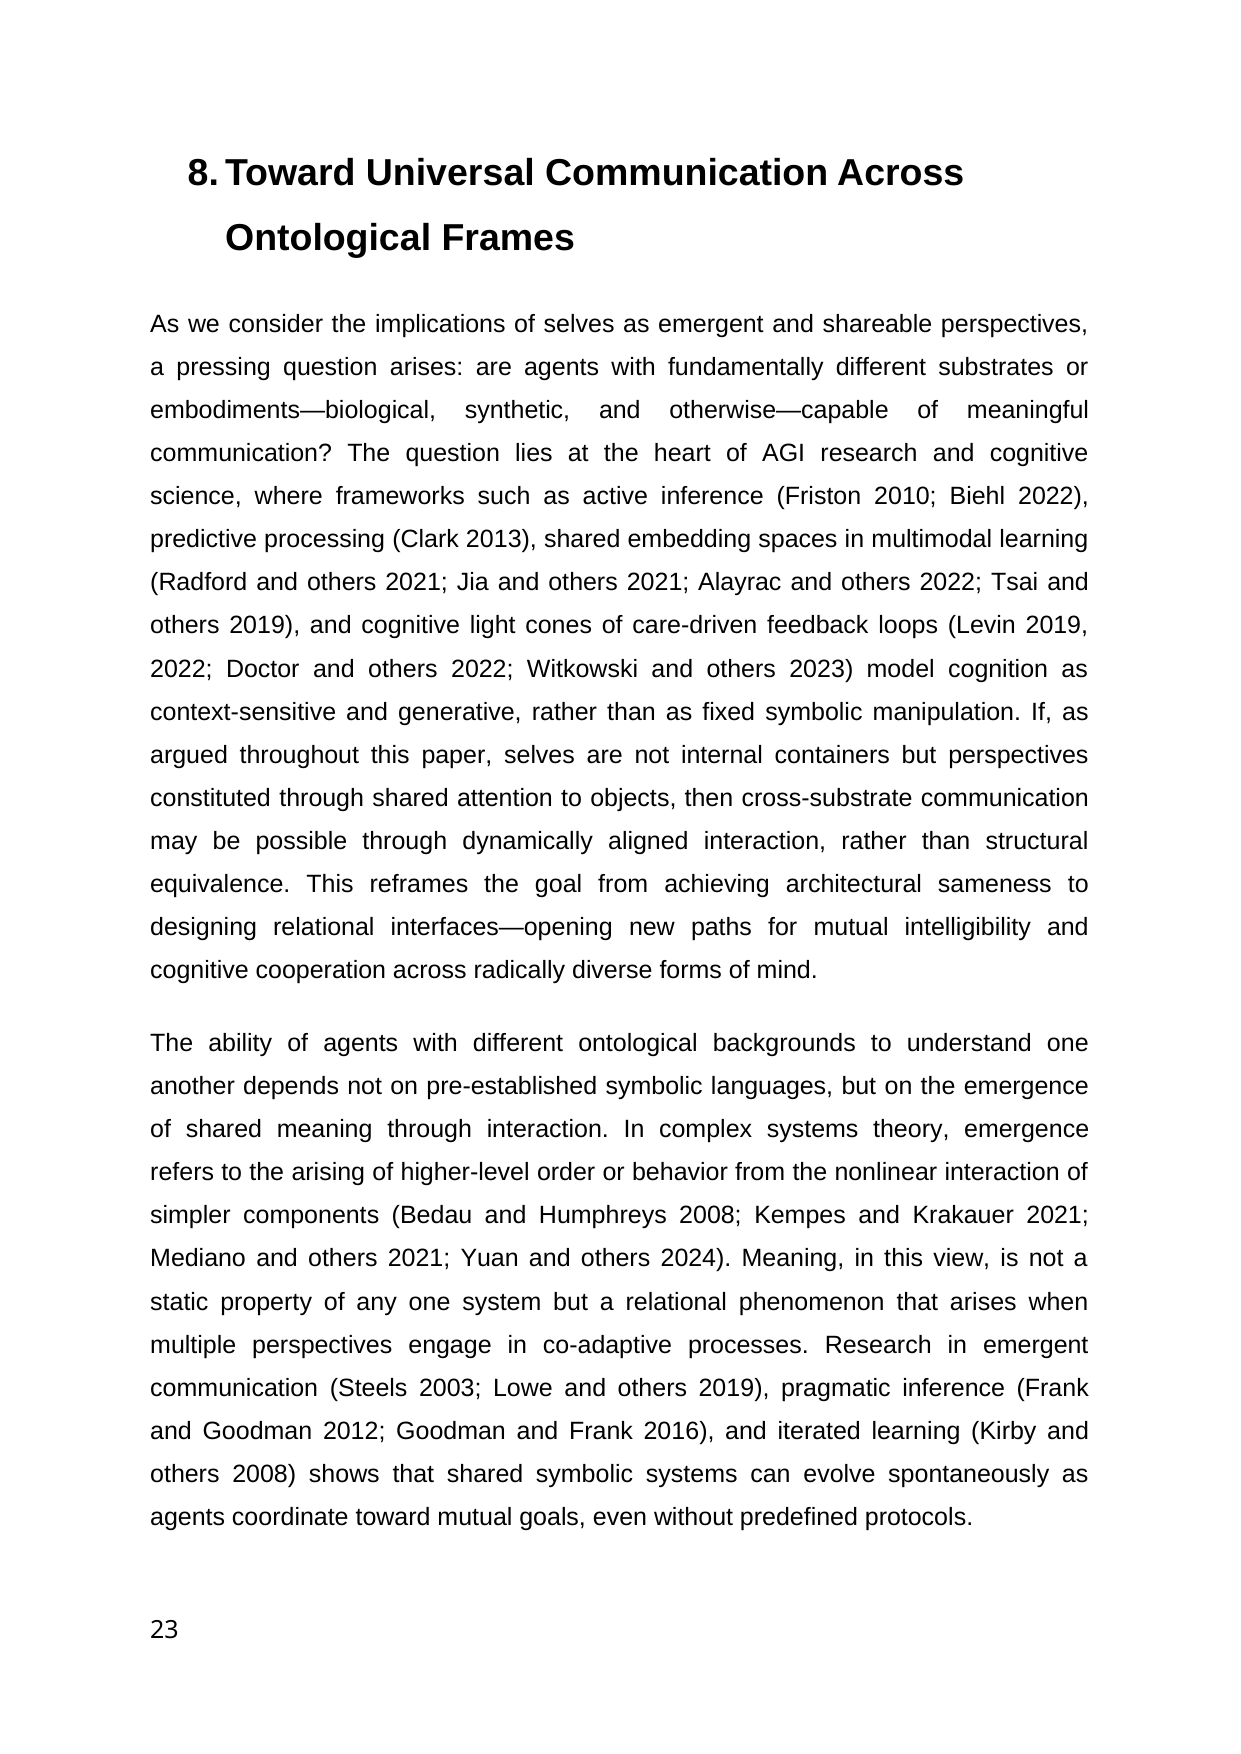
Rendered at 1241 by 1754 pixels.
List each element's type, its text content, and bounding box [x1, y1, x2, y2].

text As we consider the implications of selves as emergent and shareable perspectives, a pressing question arises: are agents with fundamentally different substrates or embodiments—biological, synthetic, and otherwise—capable of meaningful communication? The question lies at the heart of AGI research and cognitive science, where frameworks such as active inference (Friston 2010; Biehl 2022), predictive processing (Clark 2013), shared embedding spaces in multimodal learning (Radford and others 2021; Jia and others 2021; Alayrac and others 2022; Tsai and others 2019), and cognitive light cones of care-driven feedback loops (Levin 2019, 2022; Doctor and others 2022; Witkowski and others 2023) model cognition as context-sensitive and generative, rather than as fixed symbolic manipulation. If, as argued throughout this paper, selves are not internal containers but perspectives constituted through shared attention to objects, then cross-substrate communication may be possible through dynamically aligned interaction, rather than structural equivalence. This reframes the goal from achieving architectural sameness to designing relational interfaces—opening new paths for mutual intelligibility and cognitive cooperation across radically diverse forms of mind. [150, 308, 1090, 984]
list Toward Universal Communication Across Ontological Frames [187, 150, 1090, 258]
text The ability of agents with different ontological backgrounds to understand one another depends not on pre-established symbolic languages, but on the emergence of shared meaning through interaction. In complex systems theory, emergence refers to the arising of higher-level order or behavior from the nonlinear interaction of simpler components (Bedau and Humphreys 2008; Kempes and Krakauer 2021; Mediano and others 2021; Yuan and others 2024). Meaning, in this view, is not a static property of any one system but a relational phenomenon that arises when multiple perspectives engage in co-adaptive processes. Research in emergent communication (Steels 2003; Lowe and others 2019), pragmatic inference (Frank and Goodman 2012; Goodman and Frank 2016), and iterated learning (Kirby and others 2008) shows that shared symbolic systems can evolve spontaneously as agents coordinate toward mutual goals, even without predefined protocols. [150, 1028, 1090, 1531]
